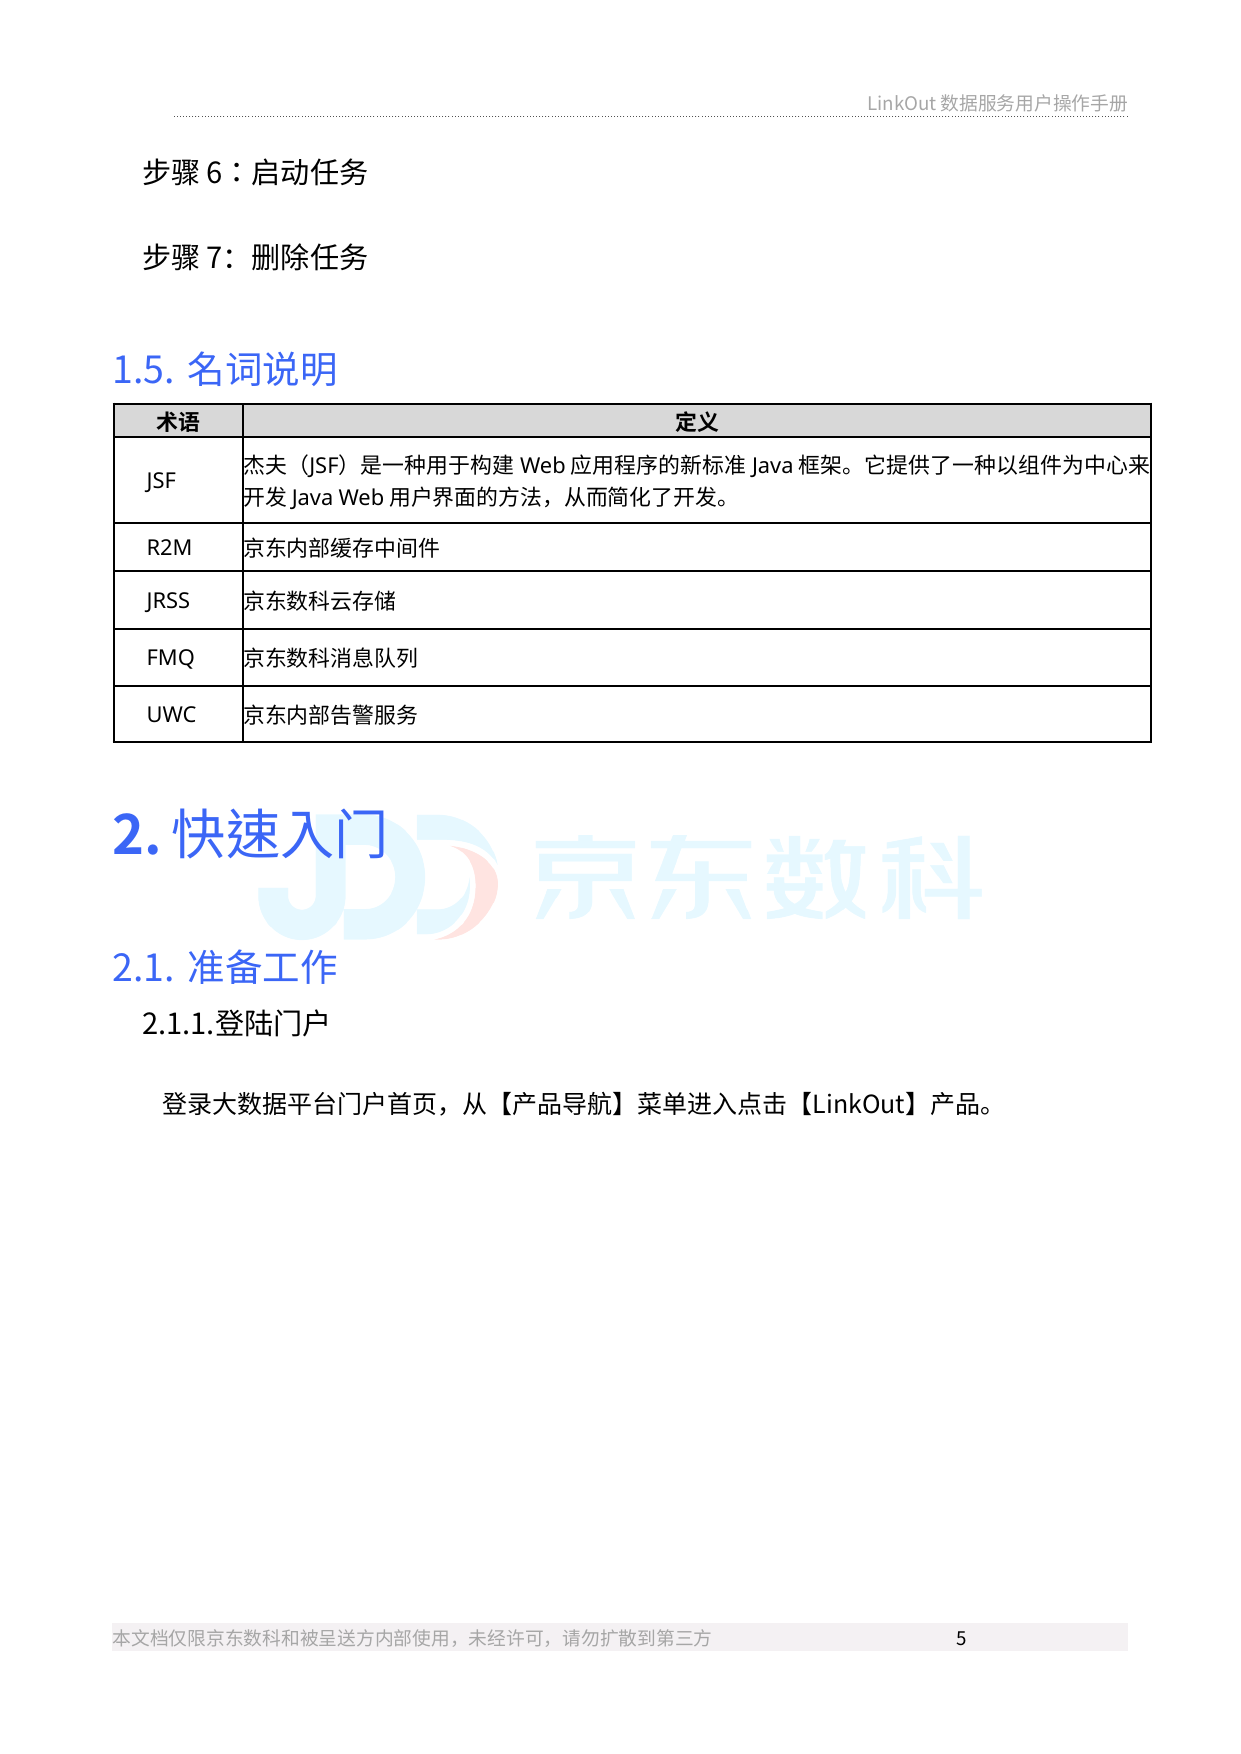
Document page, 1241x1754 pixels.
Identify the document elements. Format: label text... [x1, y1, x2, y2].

table_cell FMQ [115, 630, 242, 685]
table_cell JSF [115, 438, 242, 522]
table_cell R2M [115, 524, 242, 570]
table_cell 京东内部缓存中间件 [244, 524, 1150, 570]
table_cell JRSS [115, 572, 242, 628]
table_cell UWC [115, 687, 242, 741]
text 名词说明 [112, 319, 1128, 394]
text 登陆门户 [142, 1000, 1128, 1043]
table_cell 京东内部告警服务 [244, 687, 1150, 741]
table_cell 杰夫（JSF）是一种用于构建 Web 应用程序的新标准 Java 框架。它提供了一种以组件为中心来开发 Java Web 用户界面的方法，从而简化了开发。 [244, 438, 1150, 522]
text 准备工作 [112, 917, 1128, 992]
list 步骤6：启动任务 [142, 150, 1128, 192]
table_header 术语 [115, 405, 242, 436]
table_cell 京东数科云存储 [244, 572, 1150, 628]
list 步骤7：删除任务 [142, 234, 1128, 277]
table_cell 京东数科消息队列 [244, 630, 1150, 685]
text 快速入门 [112, 792, 1128, 870]
table_header 定义 [244, 405, 1150, 436]
text 登录大数据平台门户首页，从【产品导航】菜单进入点击【LinkOut】产品。 [112, 1085, 1128, 1121]
